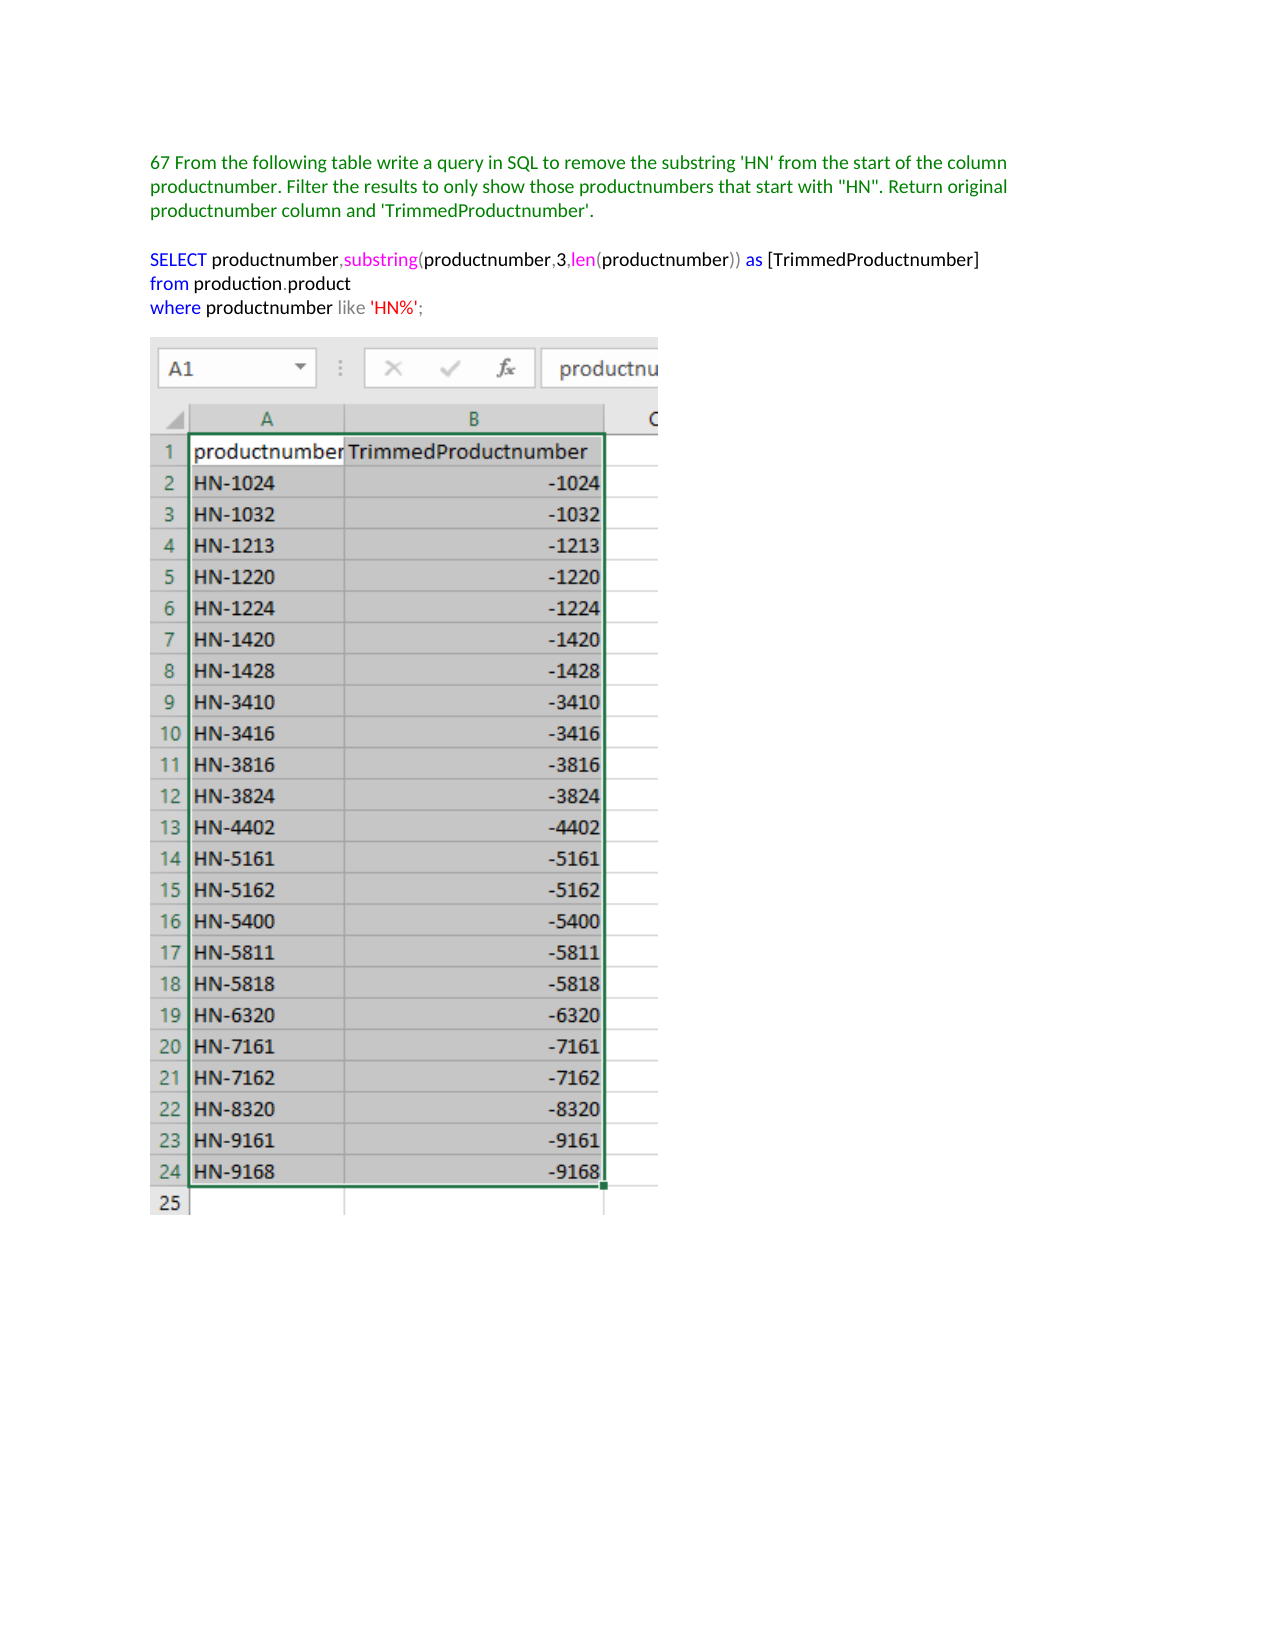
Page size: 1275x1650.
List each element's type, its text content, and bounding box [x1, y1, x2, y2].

text SELECT productnumber,substring(productnumber,3,len(productnumber)) as [TrimmedProductnumber] [150, 247, 1125, 271]
text where productnumber like 'HN%'; [150, 295, 1125, 319]
text 67 From the following table write a query in SQL to remove the substring 'HN' from the start of the column productnumber. Filter the results to only show those productnumbers that start with "HN". Return original productnumber column and 'TrimmedProductnumber'. [150, 150, 1125, 222]
text from production.product [150, 271, 1125, 295]
picture [150, 337, 658, 1215]
